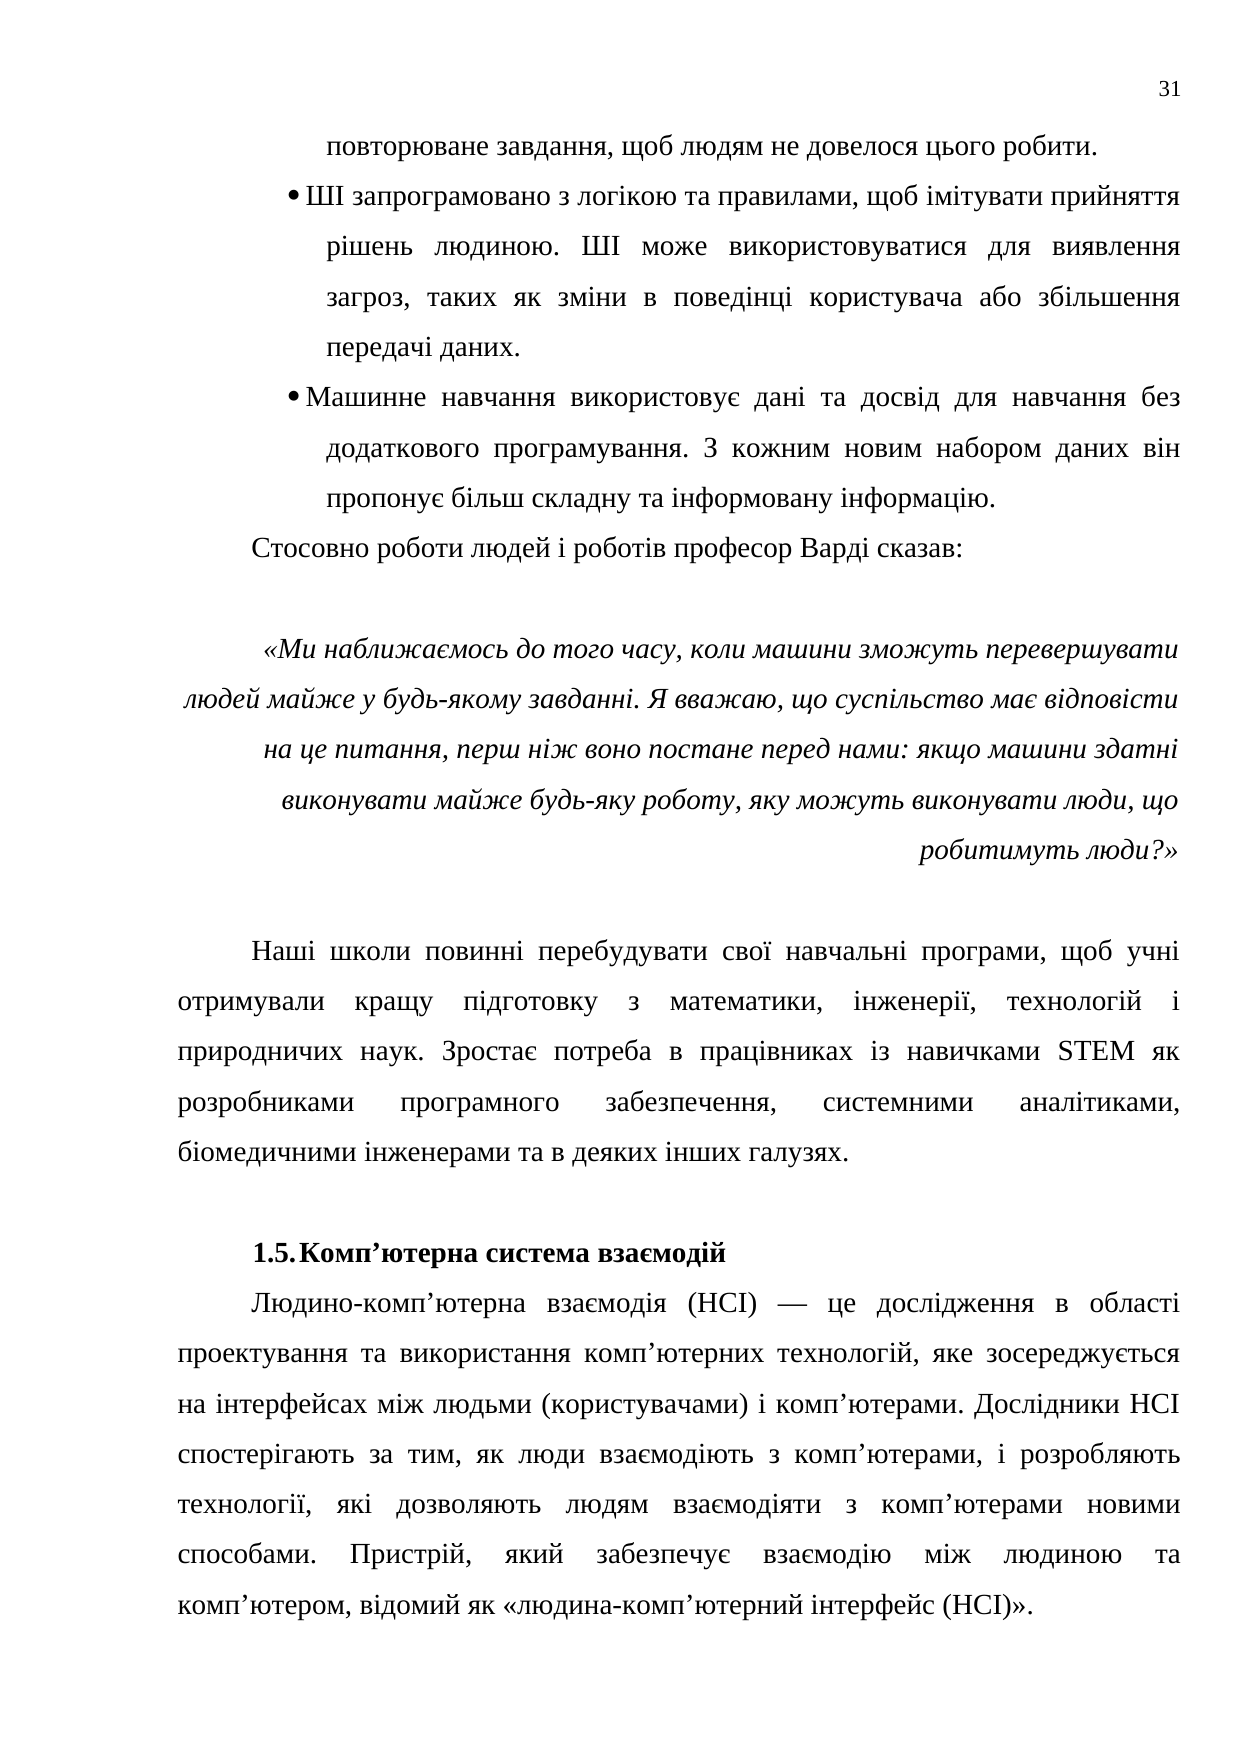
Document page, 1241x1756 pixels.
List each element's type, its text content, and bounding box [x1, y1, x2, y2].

list ШІ запрограмовано з логікою та правилами, щоб імітувати прийняття рішень людиною. ШІ може використовуватися для виявлення загроз, таких як зміни в поведінці користувача або збільшення передачі даних. [288, 178, 1181, 363]
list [288, 128, 1181, 161]
text Наші школи повинні перебудувати свої навчальні програми, щоб учні отримували кращу підготовку з математики, інженерії, технологій і природничих наук. Зростає потреба в працівниках із навичками STEM як розробниками програмного забезпечення, системними аналітиками, біомедичними інженерами та в деяких інших галузях. [177, 933, 1181, 1168]
text «Ми наближаємось до того часу, коли машини зможуть перевершувати людей майже у будь-якому завданні. Я вважаю, що суспільство має відповісти на це питання, перш ніж воно постане перед нами: якщо машини здатні виконувати майже будь-яку роботу, яку можуть виконувати люди, що робитимуть люди?» [177, 631, 1181, 866]
text Стосовно роботи людей і роботів професор Варді сказав: [177, 530, 1181, 564]
list Машинне навчання використовує дані та досвід для навчання без додаткового програмування. З кожним новим набором даних він пропонує більш складну та інформовану інформацію. [288, 379, 1181, 514]
text Людино-комп’ютерна взаємодія (HCI) — це дослідження в області проектування та використання комп’ютерних технологій, яке зосереджується на інтерфейсах між людьми (користувачами) і комп’ютерами. Дослідники HCI спостерігають за тим, як люди взаємодіють з комп’ютерами, і розробляють технології, які дозволяють людям взаємодіяти з комп’ютерами новими способами. Пристрій, який забезпечує взаємодію між людиною та комп’ютером, відомий як «людина-комп’ютерний інтерфейс (HCI)». [177, 1285, 1181, 1621]
list Комп’ютерна система взаємодій [252, 1235, 1181, 1268]
